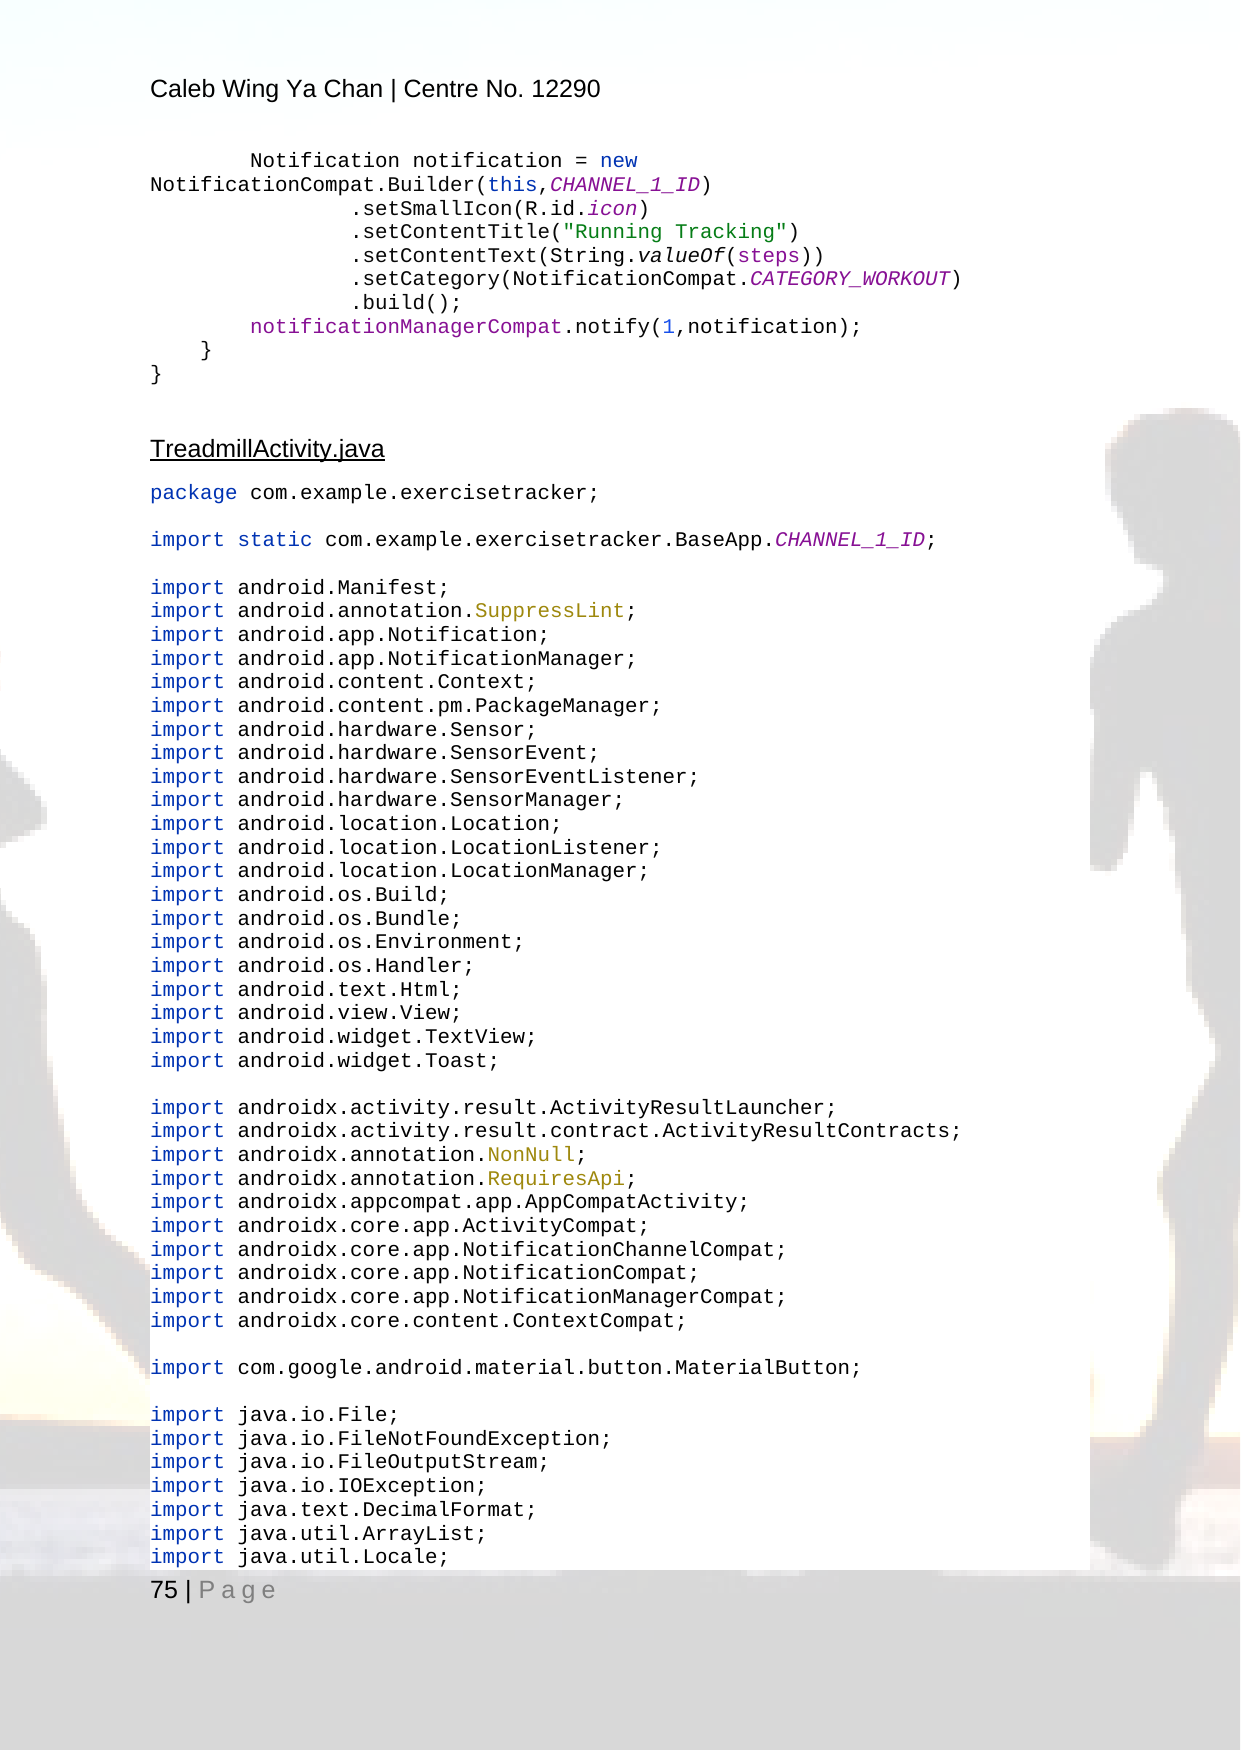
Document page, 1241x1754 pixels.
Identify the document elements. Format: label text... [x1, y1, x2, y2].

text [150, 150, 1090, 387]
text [150, 482, 1090, 1570]
text TreadmillActivity.java [150, 434, 1090, 463]
